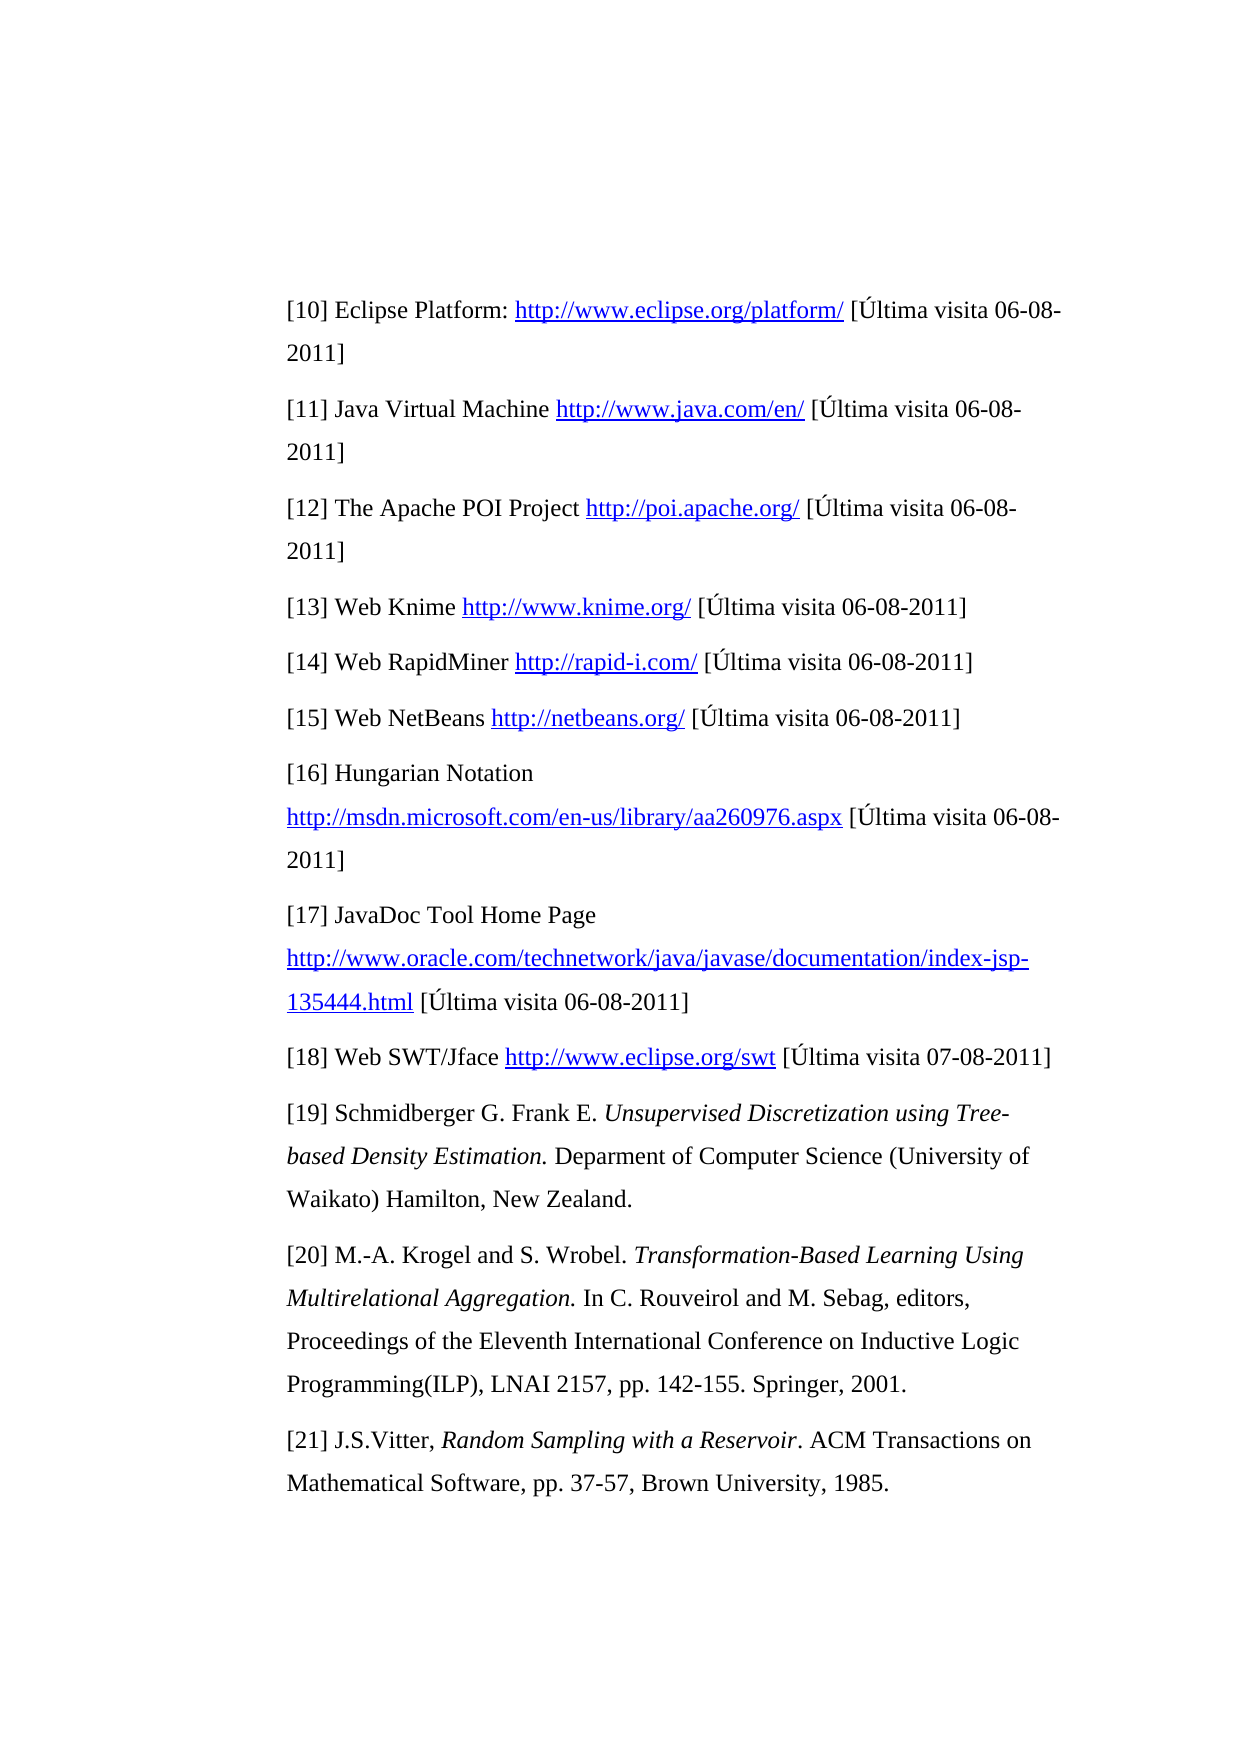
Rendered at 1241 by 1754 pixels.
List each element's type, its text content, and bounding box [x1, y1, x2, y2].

text [19] Schmidberger G. Frank E. Unsupervised Discretization using Tree-based Density Estimation. Deparment of Computer Science (University of Waikato) Hamilton, New Zealand. [286, 1098, 1063, 1213]
text [14] Web RapidMiner http://rapid-i.com/ [Última visita 06-08-2011] [286, 647, 1063, 676]
text [20] M.-A. Krogel and S. Wrobel. Transformation-Based Learning Using Multirelational Aggregation. In C. Rouveirol and M. Sebag, editors, Proceedings of the Eleventh International Conference on Inductive Logic Programming(ILP), LNAI 2157, pp. 142-155. Springer, 2001. [286, 1240, 1063, 1398]
text [17] JavaDoc Tool Home Page http://www.oracle.com/technetwork/java/javase/documentation/index-jsp-135444.html [Última visita 06-08-2011] [286, 900, 1063, 1015]
text [11] Java Virtual Machine http://www.java.com/en/ [Última visita 06-08-2011] [286, 394, 1063, 466]
text [18] Web SWT/Jface http://www.eclipse.org/swt [Última visita 07-08-2011] [286, 1042, 1063, 1071]
text [21] J.S.Vitter, Random Sampling with a Reservoir. ACM Transactions on Mathematical Software, pp. 37-57, Brown University, 1985. [286, 1425, 1063, 1497]
text [12] The Apache POI Project http://poi.apache.org/ [Última visita 06-08-2011] [286, 493, 1063, 565]
text [10] Eclipse Platform: http://www.eclipse.org/platform/ [Última visita 06-08-2011] [286, 295, 1063, 367]
text [13] Web Knime http://www.knime.org/ [Última visita 06-08-2011] [286, 592, 1063, 620]
text [15] Web NetBeans http://netbeans.org/ [Última visita 06-08-2011] [286, 703, 1063, 732]
text [16] Hungarian Notation http://msdn.microsoft.com/en-us/library/aa260976.aspx [Última visita 06-08-2011] [286, 758, 1063, 873]
